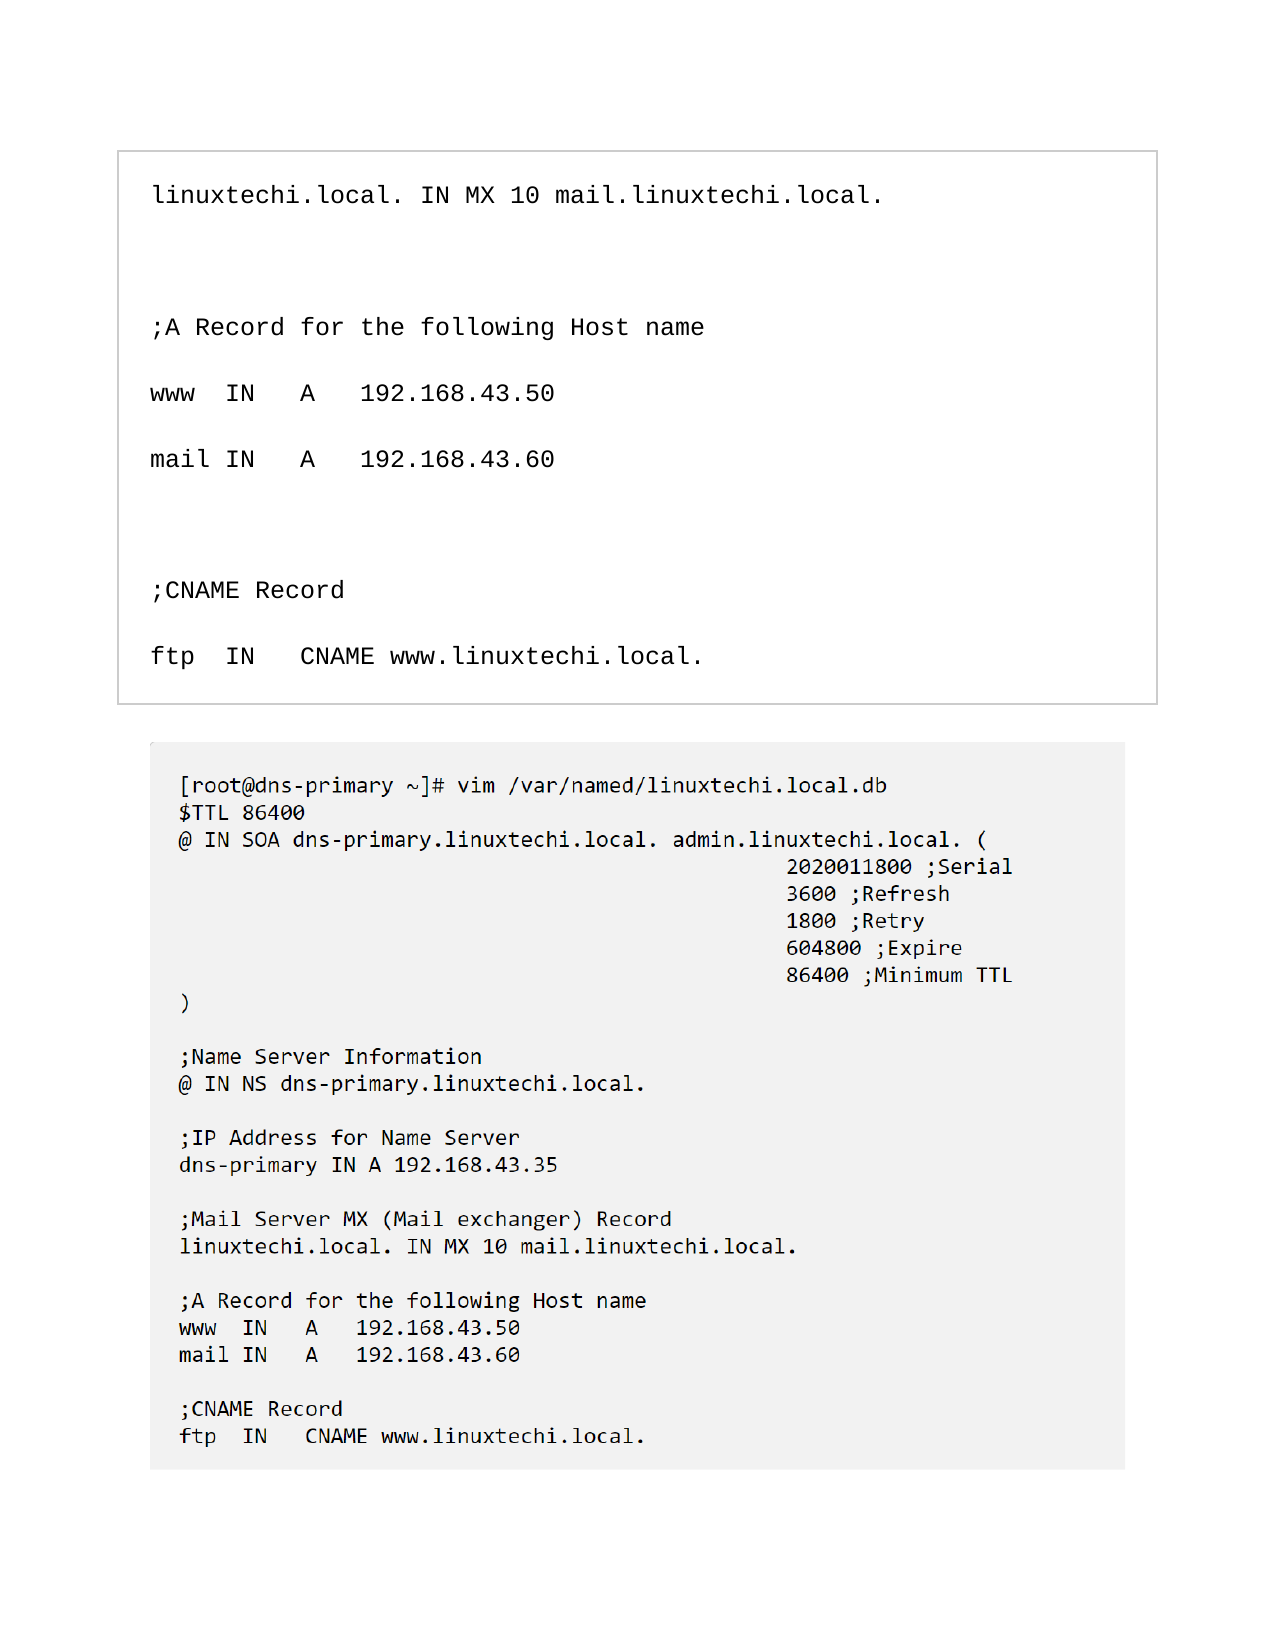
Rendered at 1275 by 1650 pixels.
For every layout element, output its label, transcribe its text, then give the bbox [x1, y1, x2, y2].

text www IN A 192.168.43.50 [119, 347, 1156, 409]
text mail IN A 192.168.43.60 [119, 413, 1156, 474]
text linuxtechi.local. IN MX 10 mail.linuxtechi.local. [119, 152, 1156, 211]
text ;CNAME Record [119, 545, 1156, 606]
text ftp IN CNAME www.linuxtechi.local. [119, 611, 1156, 703]
picture [150, 742, 1125, 1470]
text ;A Record for the following Host name [119, 282, 1156, 343]
